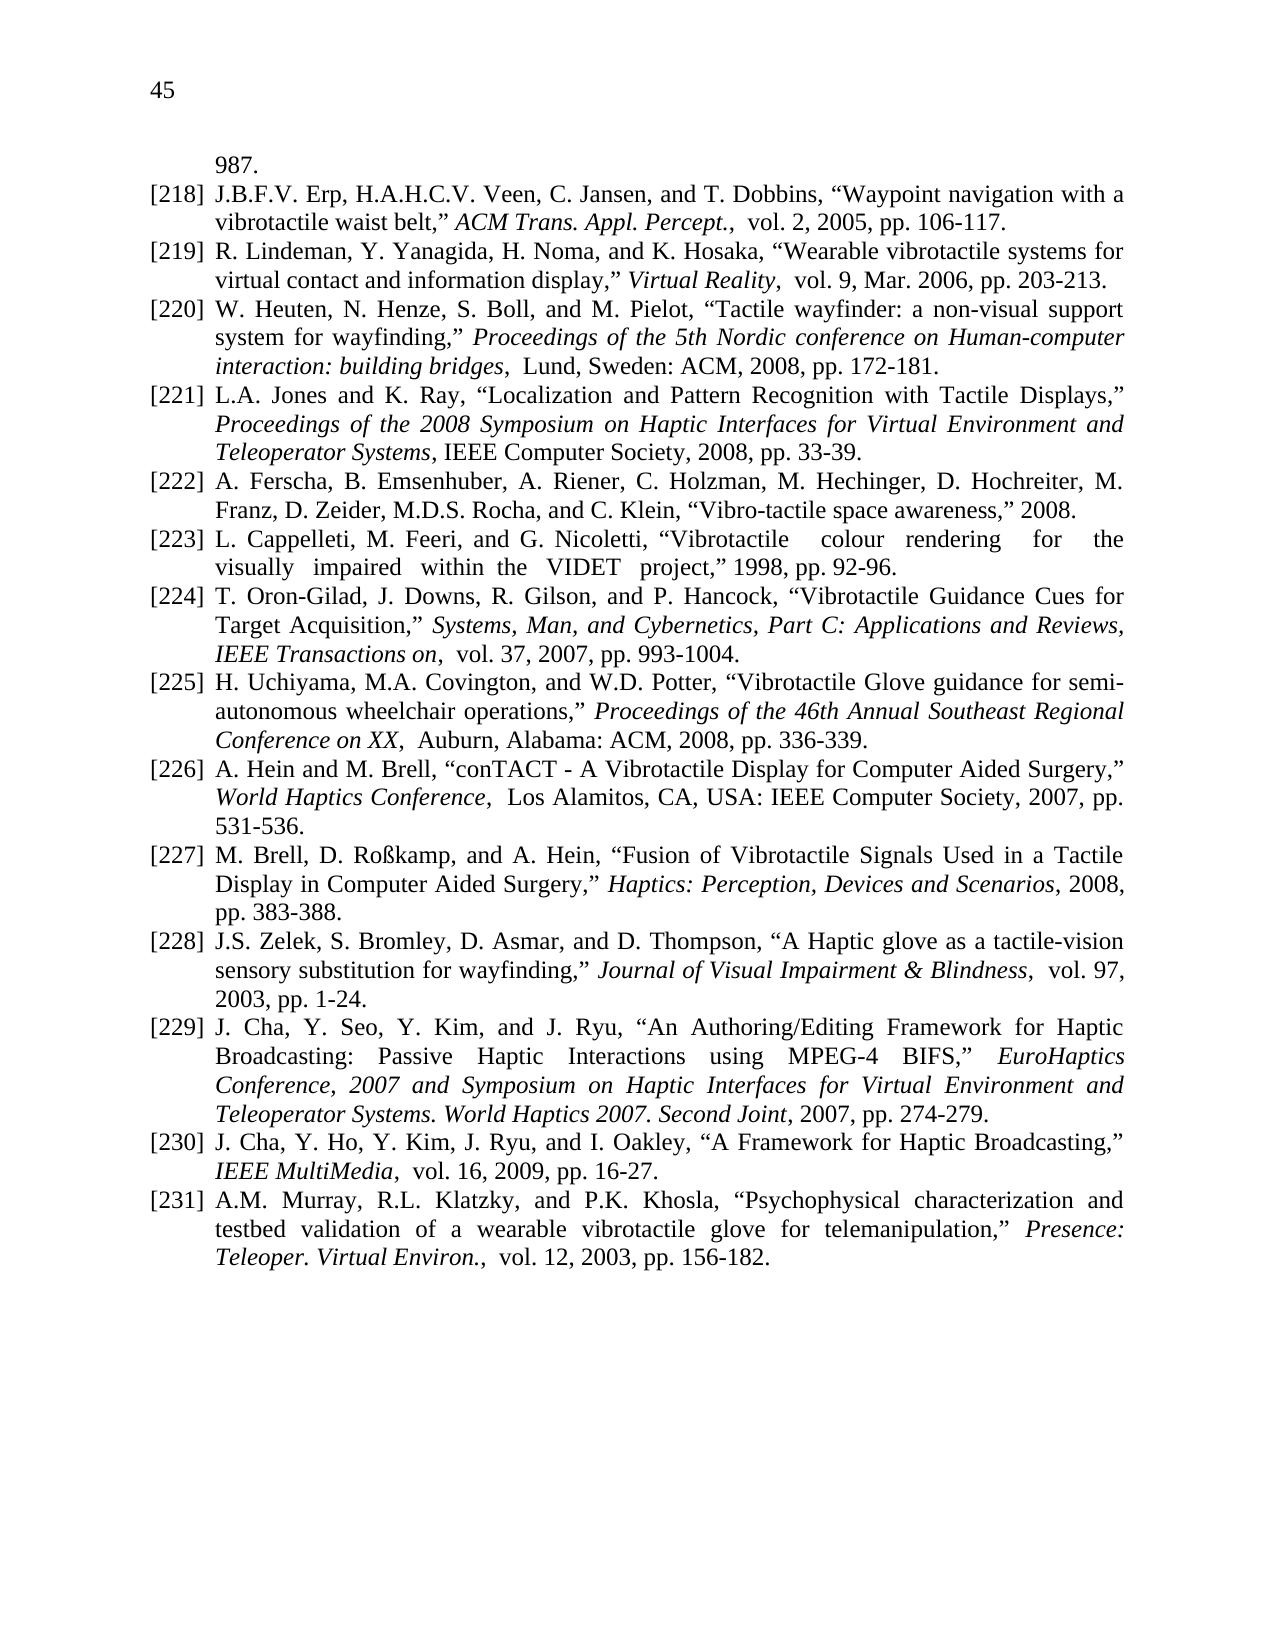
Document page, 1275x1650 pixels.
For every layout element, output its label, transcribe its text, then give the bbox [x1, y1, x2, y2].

text [224] T. Oron-Gilad, J. Downs, R. Gilson, and P. Hancock, “Vibrotactile Guidance Cues for Target Acquisition,” Systems, Man, and Cybernetics, Part C: Applications and Reviews, IEEE Transactions on, vol. 37, 2007, pp. 993-1004. [150, 581, 1125, 667]
text [223] L. Cappelleti, M. Feeri, and G. Nicoletti, “Vibrotactile colour rendering for the visually impaired within the VIDET project,” 1998, pp. 92-96. [150, 524, 1125, 581]
text [221] L.A. Jones and K. Ray, “Localization and Pattern Recognition with Tactile Displays,” Proceedings of the 2008 Symposium on Haptic Interfaces for Virtual Environment and Teleoperator Systems, IEEE Computer Society, 2008, pp. 33-39. [150, 380, 1125, 466]
text [220] W. Heuten, N. Henze, S. Boll, and M. Pielot, “Tactile wayfinder: a non-visual support system for wayfinding,” Proceedings of the 5th Nordic conference on Human-computer interaction: building bridges, Lund, Sweden: ACM, 2008, pp. 172-181. [150, 294, 1125, 380]
text [228] J.S. Zelek, S. Bromley, D. Asmar, and D. Thompson, “A Haptic glove as a tactile-vision sensory substitution for wayfinding,” Journal of Visual Impairment & Blindness, vol. 97, 2003, pp. 1-24. [150, 926, 1125, 1012]
text [227] M. Brell, D. Roßkamp, and A. Hein, “Fusion of Vibrotactile Signals Used in a Tactile Display in Computer Aided Surgery,” Haptics: Perception, Devices and Scenarios, 2008, pp. 383-388. [150, 840, 1125, 926]
text [218] J.B.F.V. Erp, H.A.H.C.V. Veen, C. Jansen, and T. Dobbins, “Waypoint navigation with a vibrotactile waist belt,” ACM Trans. Appl. Percept., vol. 2, 2005, pp. 106-117. [150, 179, 1125, 236]
text [222] A. Ferscha, B. Emsenhuber, A. Riener, C. Holzman, M. Hechinger, D. Hochreiter, M. Franz, D. Zeider, M.D.S. Rocha, and C. Klein, “Vibro-tactile space awareness,” 2008. [150, 466, 1125, 524]
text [150, 150, 1125, 179]
text [229] J. Cha, Y. Seo, Y. Kim, and J. Ryu, “An Authoring/Editing Framework for Haptic Broadcasting: Passive Haptic Interactions using MPEG-4 BIFS,” EuroHaptics Conference, 2007 and Symposium on Haptic Interfaces for Virtual Environment and Teleoperator Systems. World Haptics 2007. Second Joint, 2007, pp. 274-279. [150, 1012, 1125, 1127]
text [226] A. Hein and M. Brell, “conTACT - A Vibrotactile Display for Computer Aided Surgery,” World Haptics Conference, Los Alamitos, CA, USA: IEEE Computer Society, 2007, pp. 531-536. [150, 754, 1125, 840]
text [231] A.M. Murray, R.L. Klatzky, and P.K. Khosla, “Psychophysical characterization and testbed validation of a wearable vibrotactile glove for telemanipulation,” Presence: Teleoper. Virtual Environ., vol. 12, 2003, pp. 156-182. [150, 1185, 1125, 1271]
text [225] H. Uchiyama, M.A. Covington, and W.D. Potter, “Vibrotactile Glove guidance for semi-autonomous wheelchair operations,” Proceedings of the 46th Annual Southeast Regional Conference on XX, Auburn, Alabama: ACM, 2008, pp. 336-339. [150, 667, 1125, 754]
text [230] J. Cha, Y. Ho, Y. Kim, J. Ryu, and I. Oakley, “A Framework for Haptic Broadcasting,” IEEE MultiMedia, vol. 16, 2009, pp. 16-27. [150, 1127, 1125, 1185]
text [219] R. Lindeman, Y. Yanagida, H. Noma, and K. Hosaka, “Wearable vibrotactile systems for virtual contact and information display,” Virtual Reality, vol. 9, Mar. 2006, pp. 203-213. [150, 236, 1125, 294]
